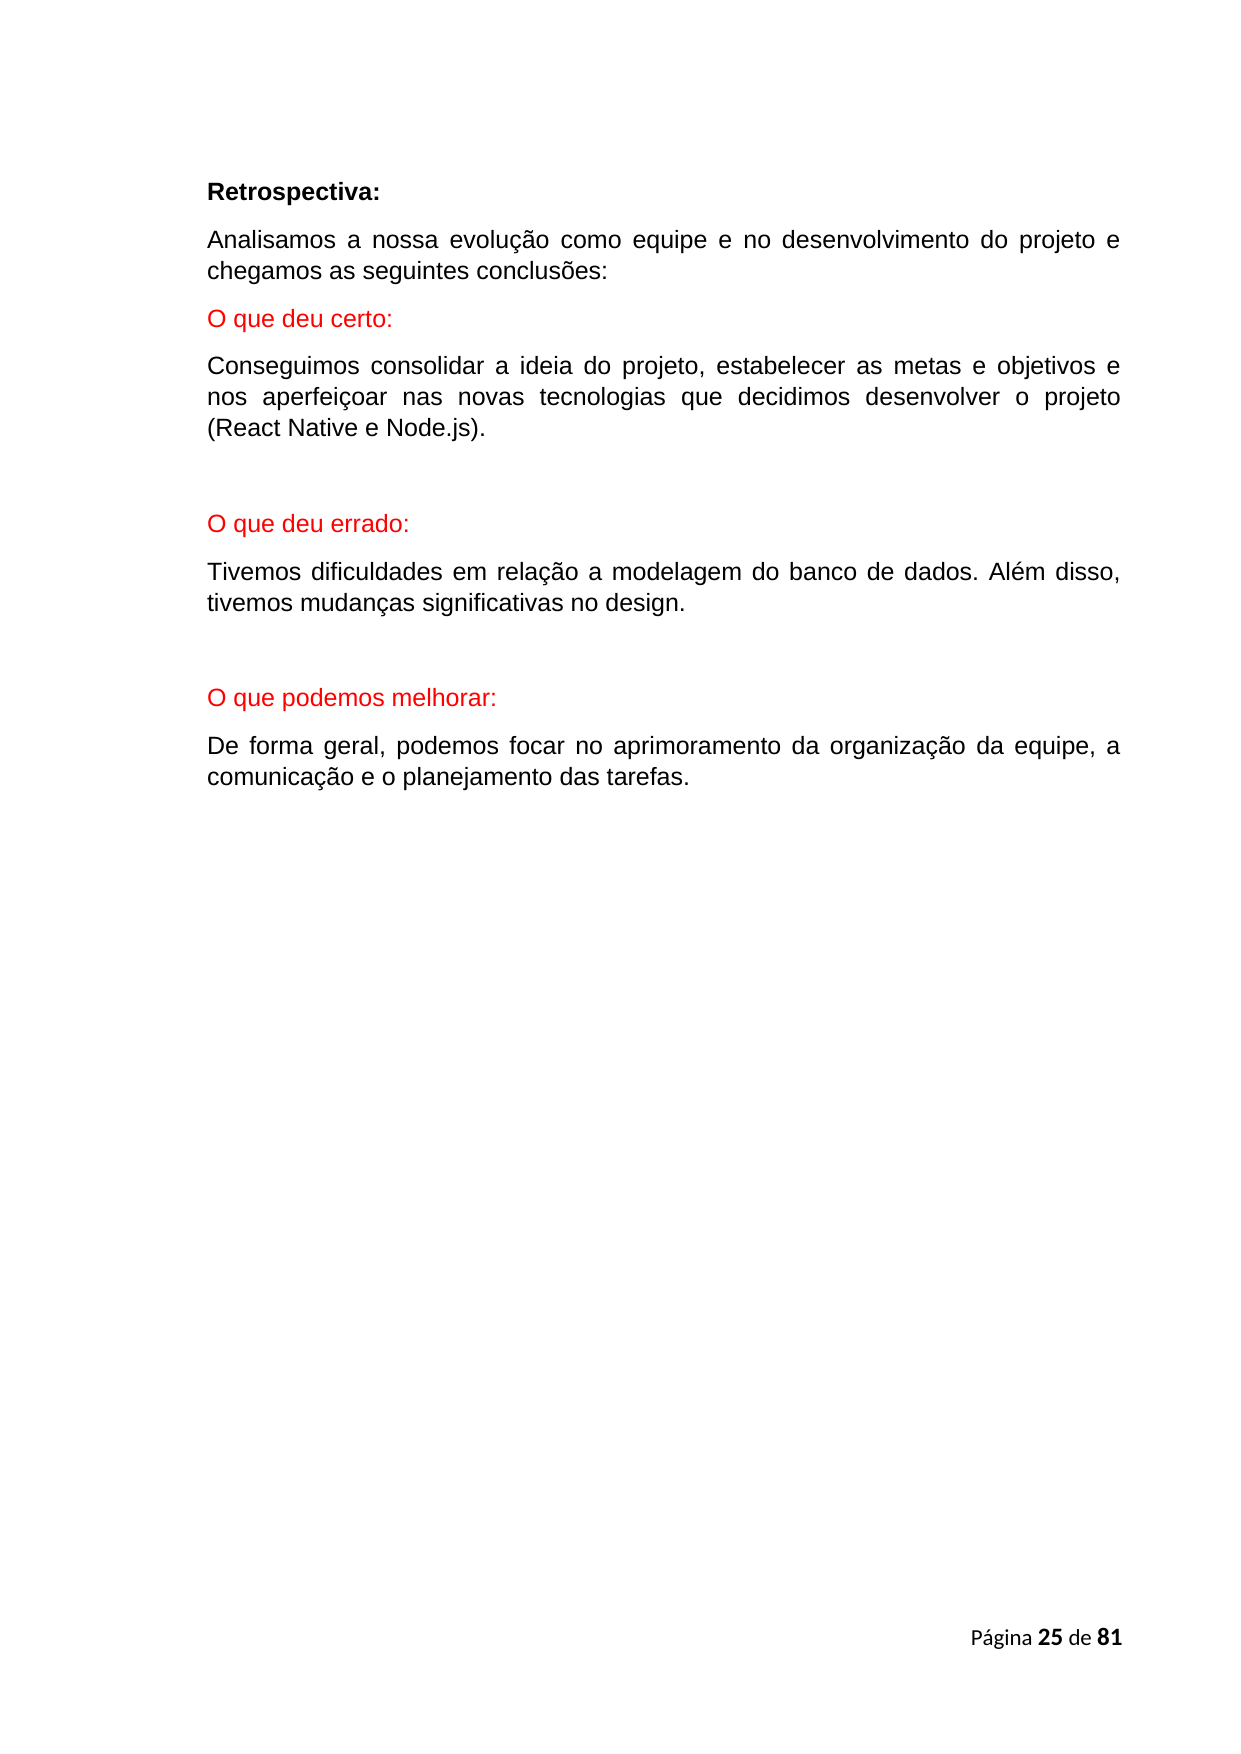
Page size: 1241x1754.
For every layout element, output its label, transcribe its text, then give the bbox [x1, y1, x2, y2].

text Analisamos a nossa evolução como equipe e no desenvolvimento do projeto e chegamos as seguintes conclusões: [207, 225, 1122, 285]
text Tivemos dificuldades em relação a modelagem do banco de dados. Além disso, tivemos mudanças significativas no design. [207, 557, 1122, 616]
text Retrospectiva: [207, 177, 1122, 206]
text De forma geral, podemos focar no aprimoramento da organização da equipe, a comunicação e o planejamento das tarefas. [207, 731, 1122, 791]
text Conseguimos consolidar a ideia do projeto, estabelecer as metas e objetivos e nos aperfeiçoar nas novas tecnologias que decidimos desenvolver o projeto (React Native e Node.js). [207, 351, 1122, 442]
text O que deu certo: [207, 304, 1122, 332]
text O que deu errado: [207, 509, 1122, 538]
text O que podemos melhorar: [207, 683, 1122, 712]
